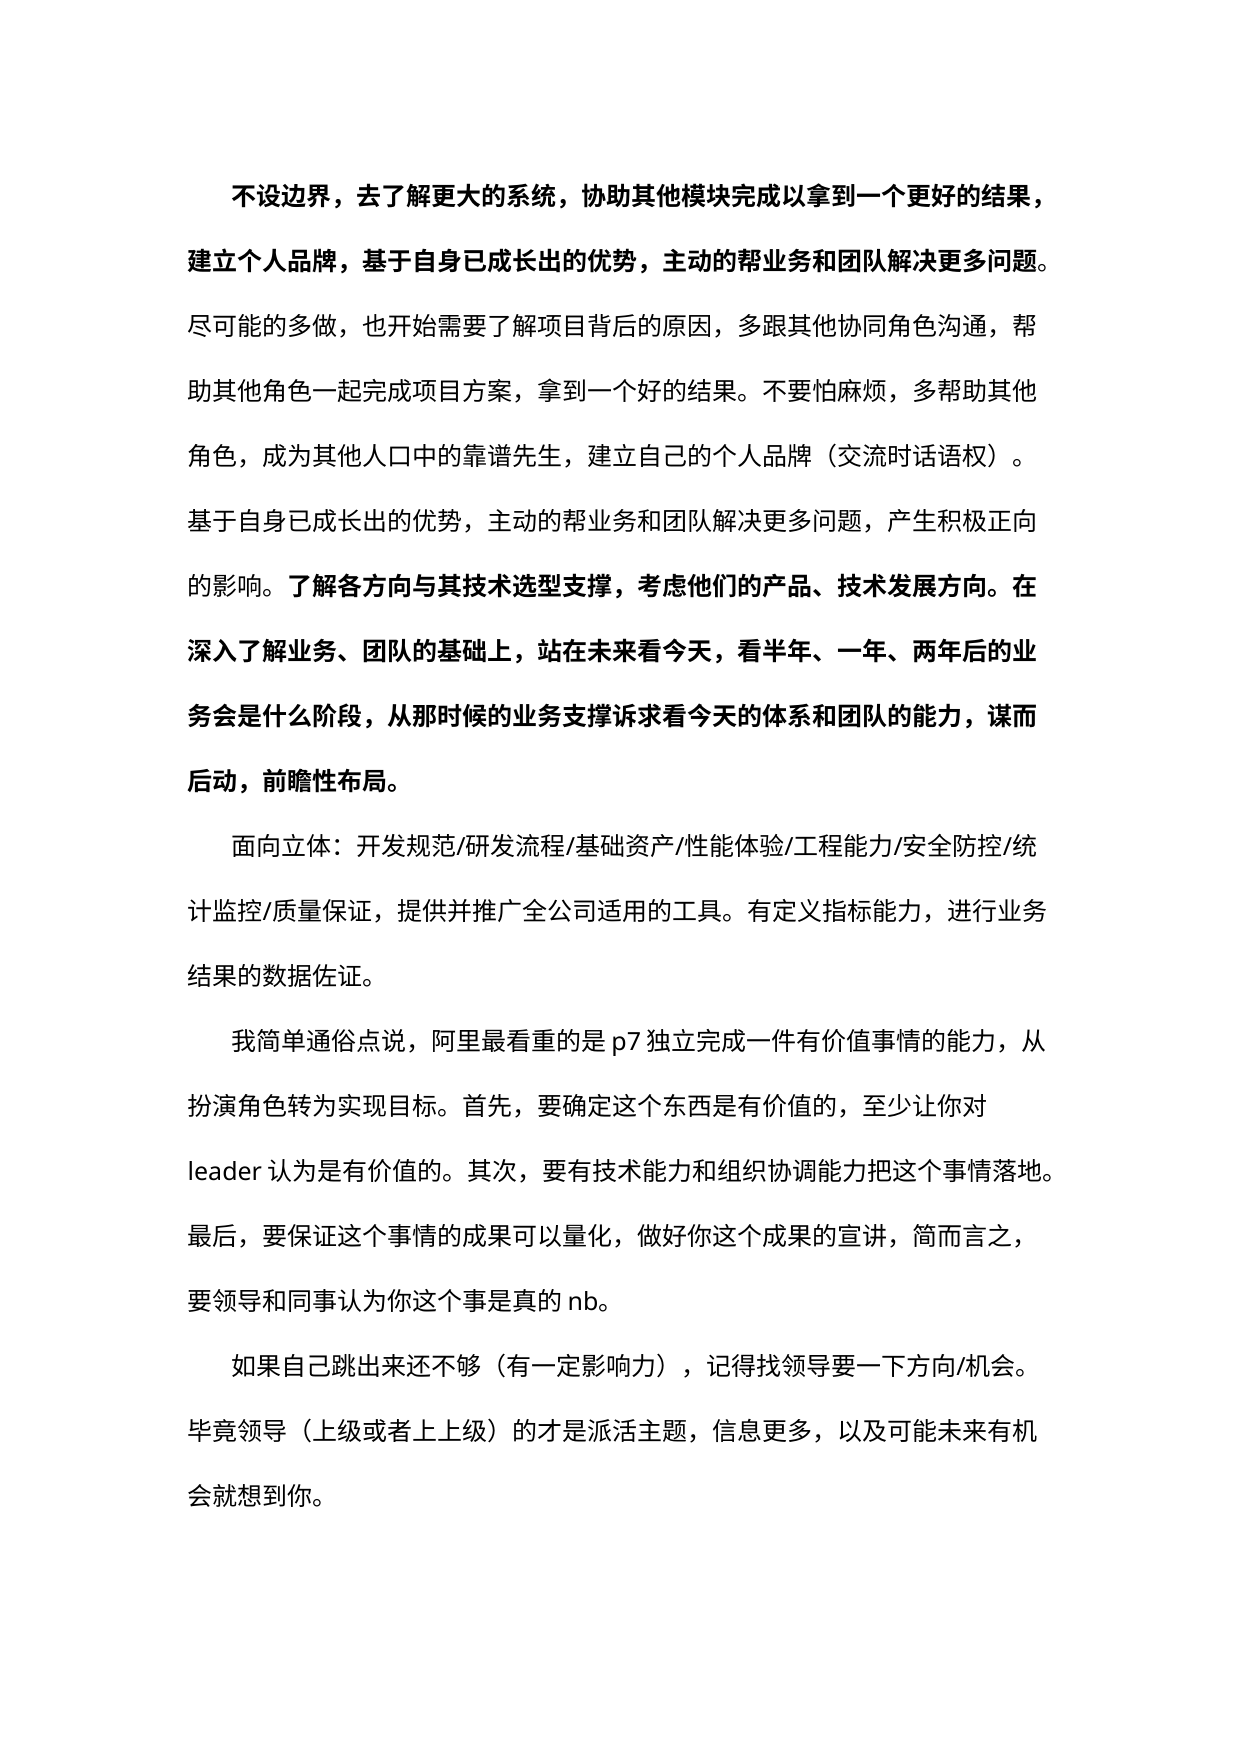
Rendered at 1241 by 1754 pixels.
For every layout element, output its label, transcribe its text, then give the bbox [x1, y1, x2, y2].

text 面向立体：开发规范/研发流程/基础资产/性能体验/工程能力/安全防控/统计监控/质量保证，提供并推广全公司适用的工具。有定义指标能力，进行业务结果的数据佐证。 [187, 812, 1053, 1007]
text 我简单通俗点说，阿里最看重的是p7独立完成一件有价值事情的能力，从扮演角色转为实现目标。首先，要确定这个东西是有价值的，至少让你对leader认为是有价值的。其次，要有技术能力和组织协调能力把这个事情落地。最后，要保证这个事情的成果可以量化，做好你这个成果的宣讲，简而言之，要领导和同事认为你这个事是真的nb。 [187, 1007, 1053, 1332]
text 如果自己跳出来还不够（有一定影响力），记得找领导要一下方向/机会。毕竟领导（上级或者上上级）的才是派活主题，信息更多，以及可能未来有机会就想到你。 [187, 1332, 1053, 1527]
text 不设边界，去了解更大的系统，协助其他模块完成以拿到一个更好的结果，建立个人品牌，基于自身已成长出的优势，主动的帮业务和团队解决更多问题。尽可能的多做，也开始需要了解项目背后的原因，多跟其他协同角色沟通，帮助其他角色一起完成项目方案，拿到一个好的结果。不要怕麻烦，多帮助其他角色，成为其他人口中的靠谱先生，建立自己的个人品牌（交流时话语权）。基于自身已成长出的优势，主动的帮业务和团队解决更多问题，产生积极正向的影响。了解各方向与其技术选型支撑，考虑他们的产品、技术发展方向。在深入了解业务、团队的基础上，站在未来看今天，看半年、一年、两年后的业务会是什么阶段，从那时候的业务支撑诉求看今天的体系和团队的能力，谋而后动，前瞻性布局。 [187, 162, 1053, 812]
